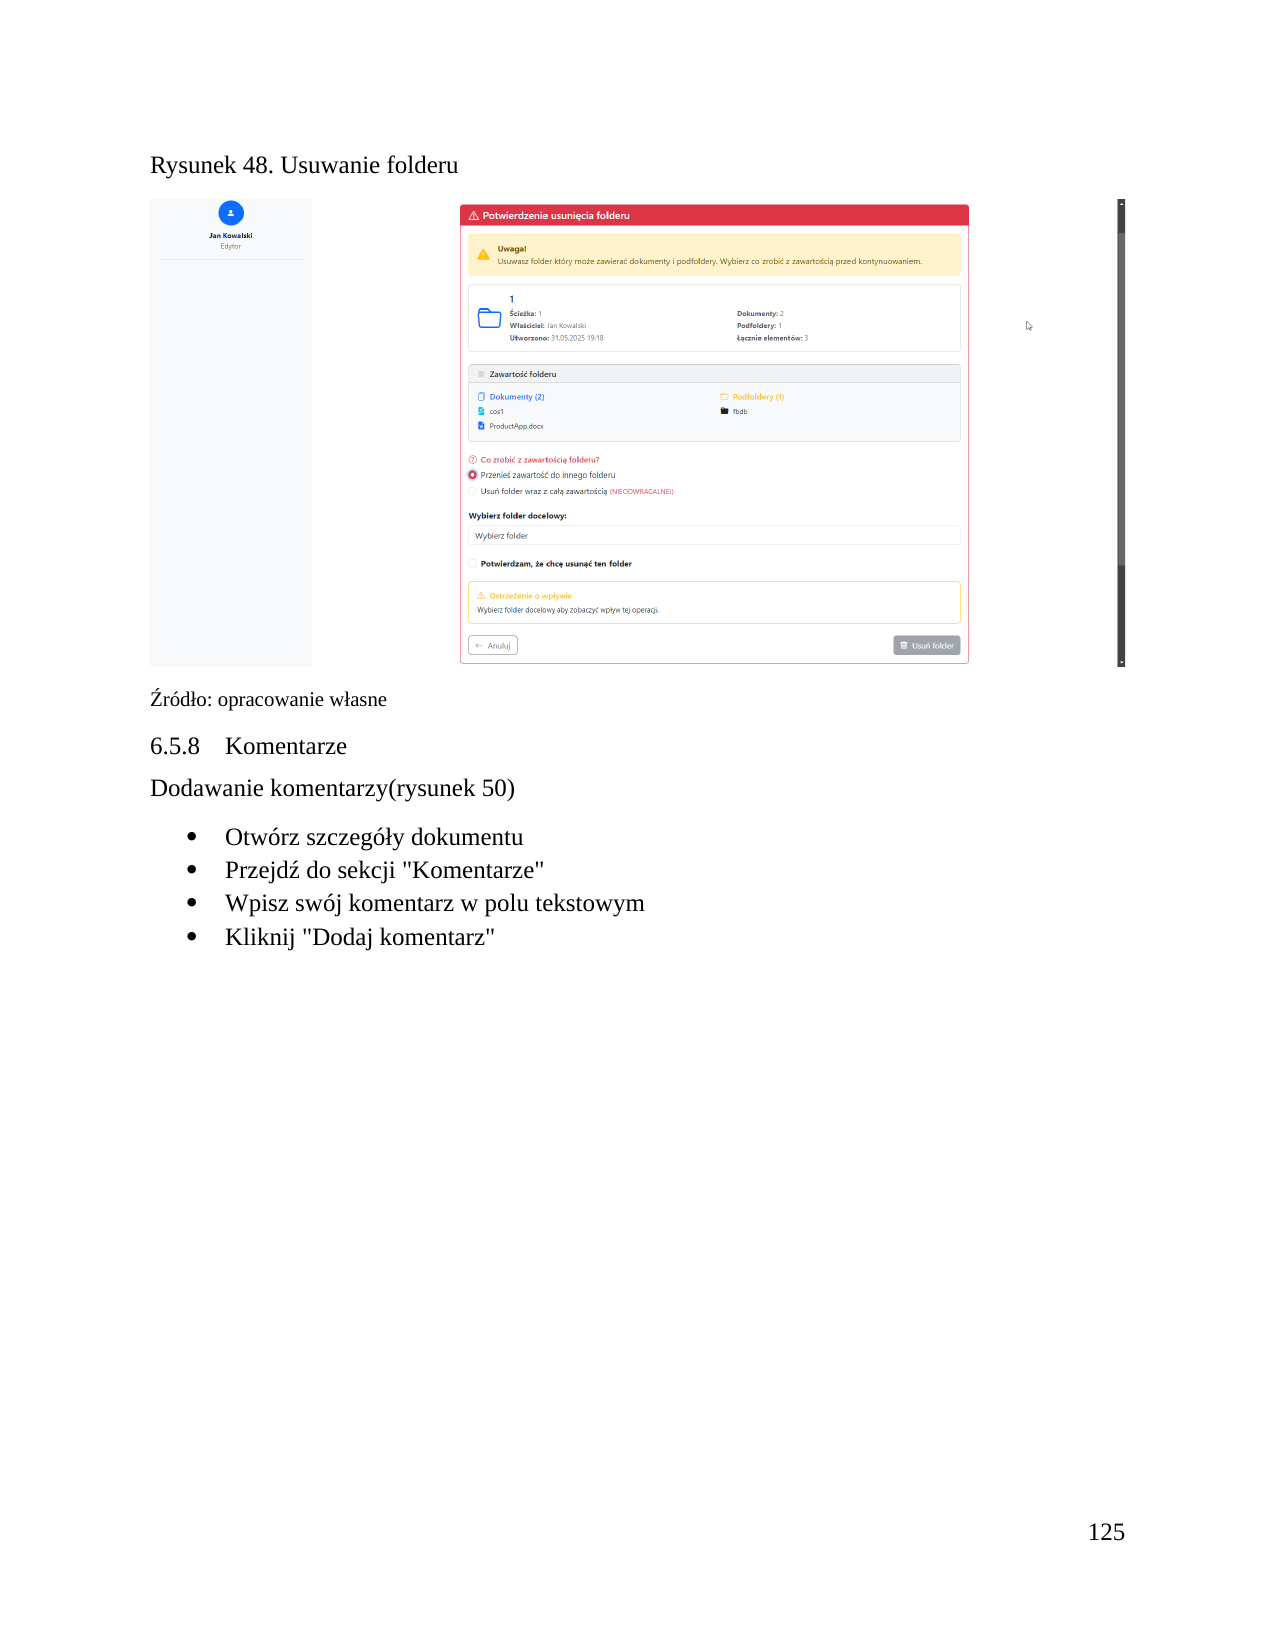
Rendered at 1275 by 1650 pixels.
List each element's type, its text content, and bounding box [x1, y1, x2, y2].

list Kliknij "Dodaj komentarz" [187, 922, 1125, 950]
list Wpisz swój komentarz w polu tekstowym [187, 888, 1125, 917]
text Dodawanie komentarzy(rysunek 50) [150, 773, 1125, 802]
subtitle Komentarze [150, 731, 1125, 760]
text Źródło: opracowanie własne [150, 687, 1125, 711]
list Przejdź do sekcji "Komentarze" [187, 856, 1125, 884]
picture [150, 199, 1125, 667]
list Otwórz szczegóły dokumentu [187, 822, 1125, 851]
